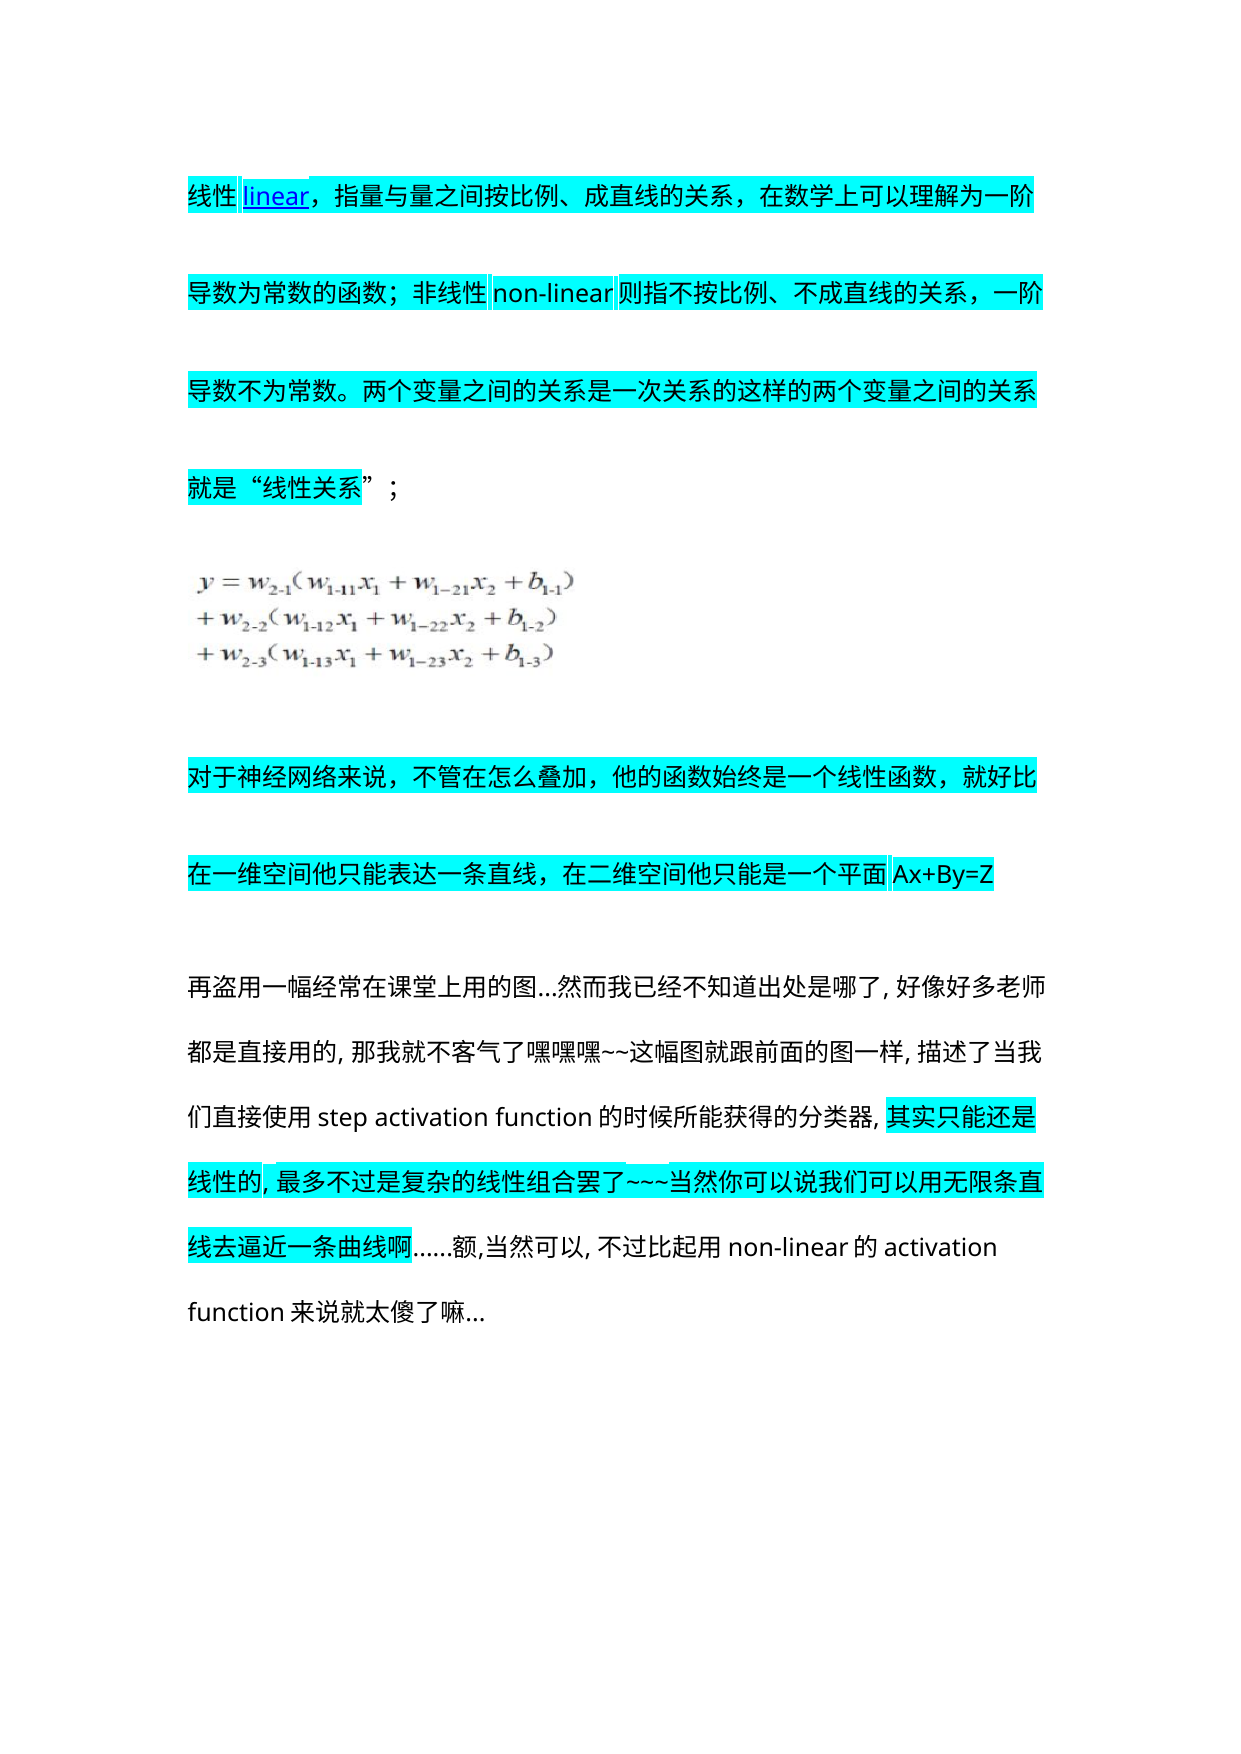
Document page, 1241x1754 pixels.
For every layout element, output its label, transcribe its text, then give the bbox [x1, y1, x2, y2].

picture [187, 566, 575, 683]
text 线性linear，指量与量之间按比例、成直线的关系，在数学上可以理解为一阶导数为常数的函数；非线性non-linear则指不按比例、不成直线的关系，一阶导数不为常数。两个变量之间的关系是一次关系的这样的两个变量之间的关系就是“线性关系”； [187, 162, 1053, 519]
text 再盗用一幅经常在课堂上用的图...然而我已经不知道出处是哪了, 好像好多老师都是直接用的, 那我就不客气了嘿嘿嘿~~这幅图就跟前面的图一样, 描述了当我们直接使用step activation function的时候所能获得的分类器, 其实只能还是线性的, 最多不过是复杂的线性组合罢了~~~当然你可以说我们可以用无限条直线去逼近一条曲线啊......额,当然可以, 不过比起用non-linear的activation function来说就太傻了嘛... [187, 953, 1053, 1343]
text 对于神经网络来说，不管在怎么叠加，他的函数始终是一个线性函数，就好比在一维空间他只能表达一条直线，在二维空间他只能是一个平面Ax+By=Z [187, 743, 1053, 905]
